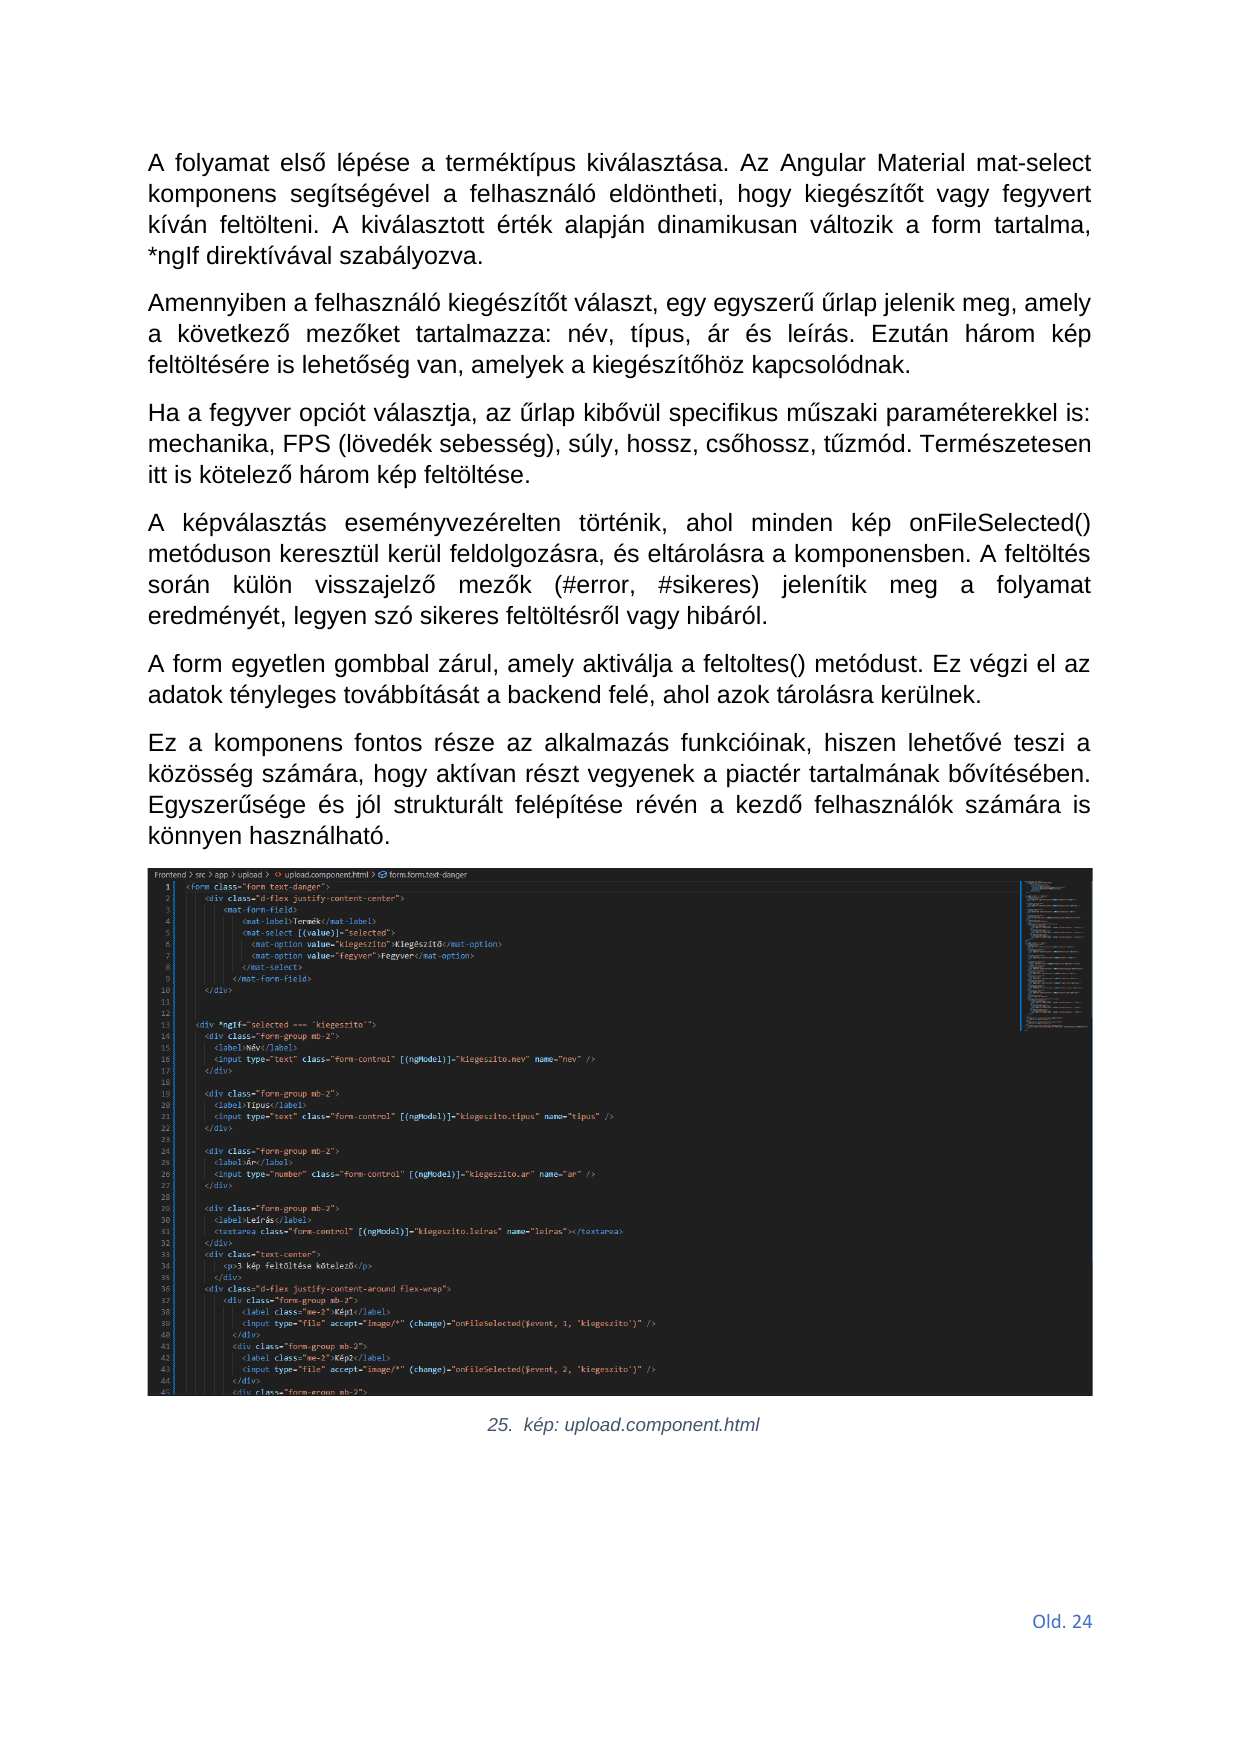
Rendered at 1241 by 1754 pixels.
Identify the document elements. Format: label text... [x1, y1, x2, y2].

text Ha a fegyver opciót választja, az űrlap kibővül specifikus műszaki paraméterekkel is: mechanika, FPS (lövedék sebesség), súly, hossz, csőhossz, tűzmód. Természetesen itt is kötelező három kép feltöltése. [148, 398, 1093, 489]
text 25. kép: upload.component.html [148, 1414, 1093, 1436]
text Ez a komponens fontos része az alkalmazás funkcióinak, hiszen lehetővé teszi a közösség számára, hogy aktívan részt vegyenek a piactér tartalmának bővítésében. Egyszerűsége és jól strukturált felépítése révén a kezdő felhasználók számára is könnyen használható. [148, 728, 1093, 849]
text Amennyiben a felhasználó kiegészítőt választ, egy egyszerű űrlap jelenik meg, amely a következő mezőket tartalmazza: név, típus, ár és leírás. Ezután három kép feltöltésére is lehetőség van, amelyek a kiegészítőhöz kapcsolódnak. [148, 288, 1093, 379]
picture [147, 868, 1093, 1396]
text A form egyetlen gombbal zárul, amely aktiválja a feltoltes() metódust. Ez végzi el az adatok tényleges továbbítását a backend felé, ahol azok tárolásra kerülnek. [148, 649, 1093, 709]
text A folyamat első lépése a terméktípus kiválasztása. Az Angular Material mat-select komponens segítségével a felhasználó eldöntheti, hogy kiegészítőt vagy fegyvert kíván feltölteni. A kiválasztott érték alapján dinamikusan változik a form tartalma, *ngIf direktívával szabályozva. [148, 148, 1093, 269]
text A képválasztás eseményvezérelten történik, ahol minden kép onFileSelected() metóduson keresztül kerül feldolgozásra, és eltárolásra a komponensben. A feltöltés során külön visszajelző mezők (#error, #sikeres) jelenítik meg a folyamat eredményét, legyen szó sikeres feltöltésről vagy hibáról. [148, 508, 1093, 630]
